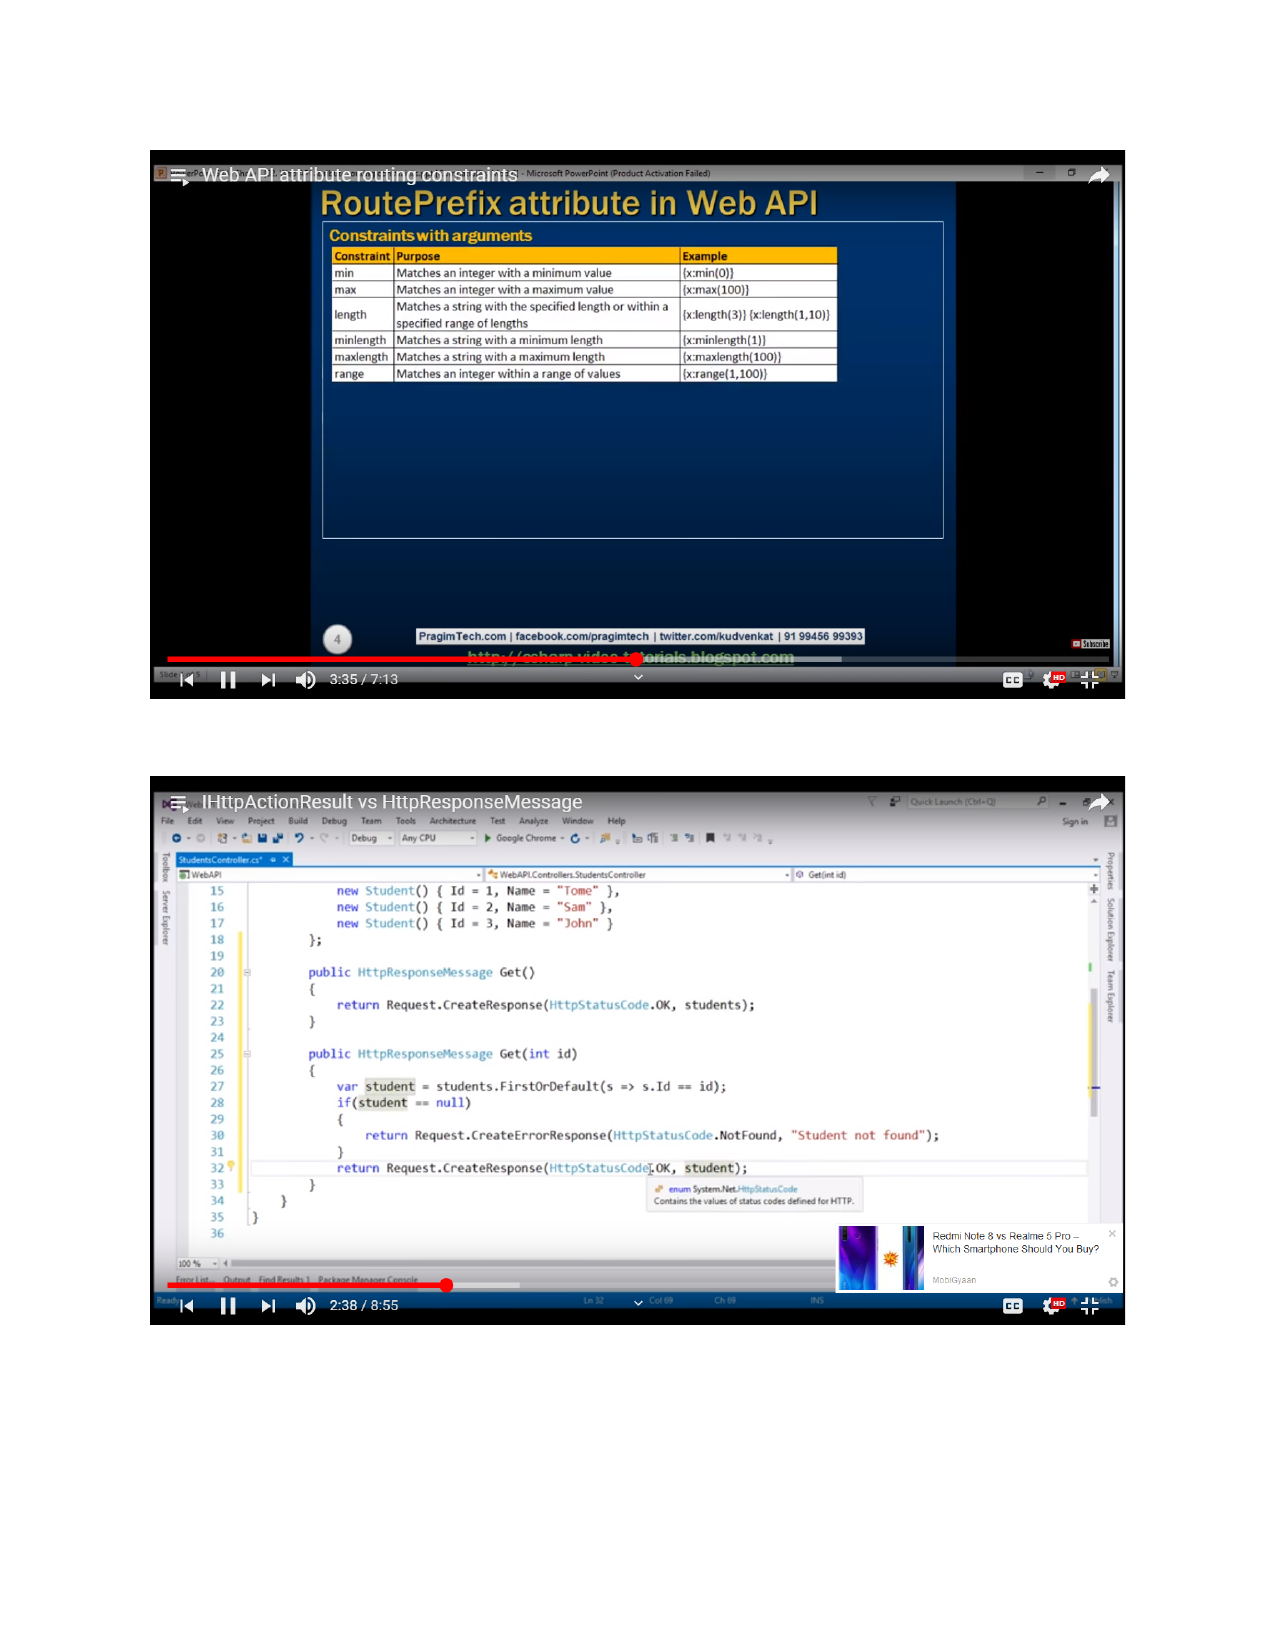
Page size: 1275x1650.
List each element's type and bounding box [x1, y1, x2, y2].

picture [150, 776, 1125, 1325]
picture [150, 150, 1125, 699]
